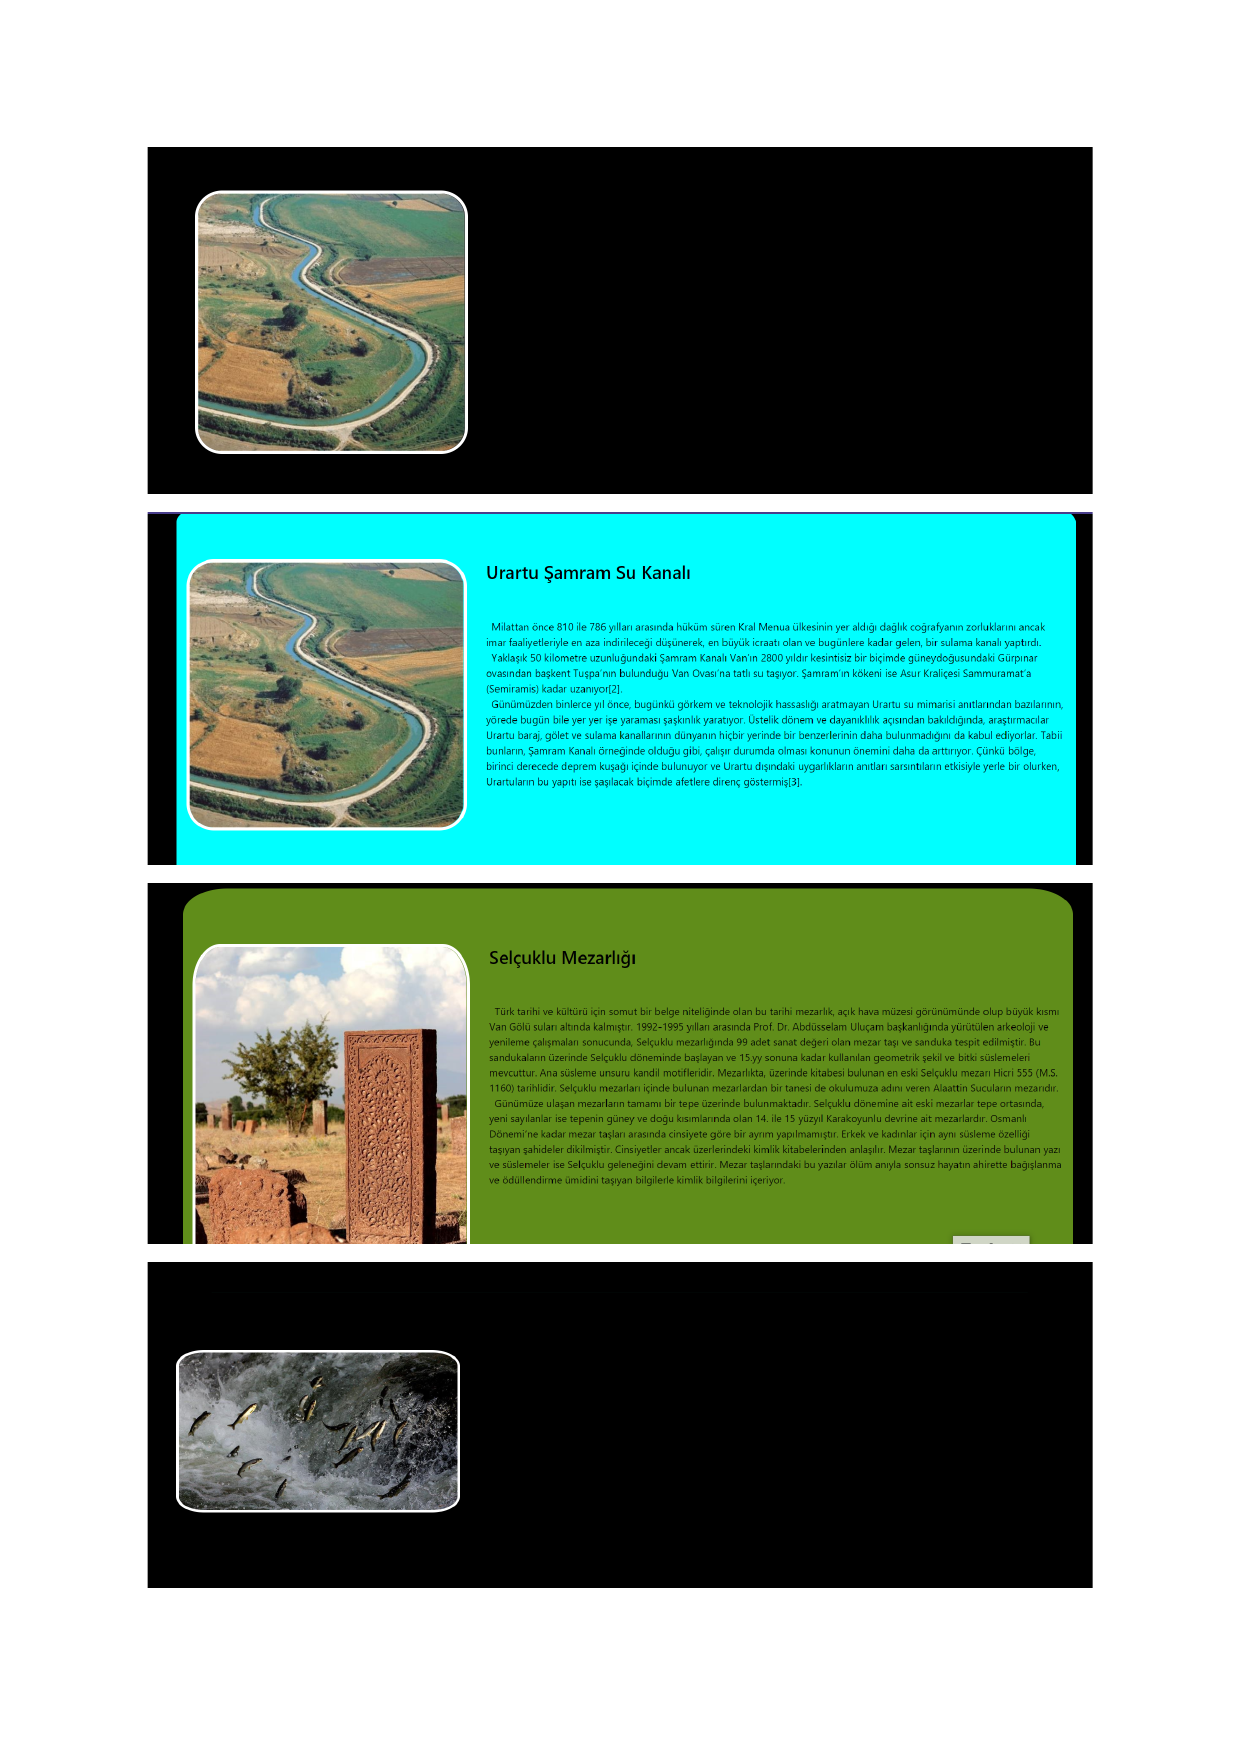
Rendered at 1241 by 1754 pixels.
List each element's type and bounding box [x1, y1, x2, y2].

picture [147, 883, 1093, 1244]
picture [147, 1262, 1093, 1588]
picture [147, 147, 1093, 494]
picture [147, 512, 1093, 865]
